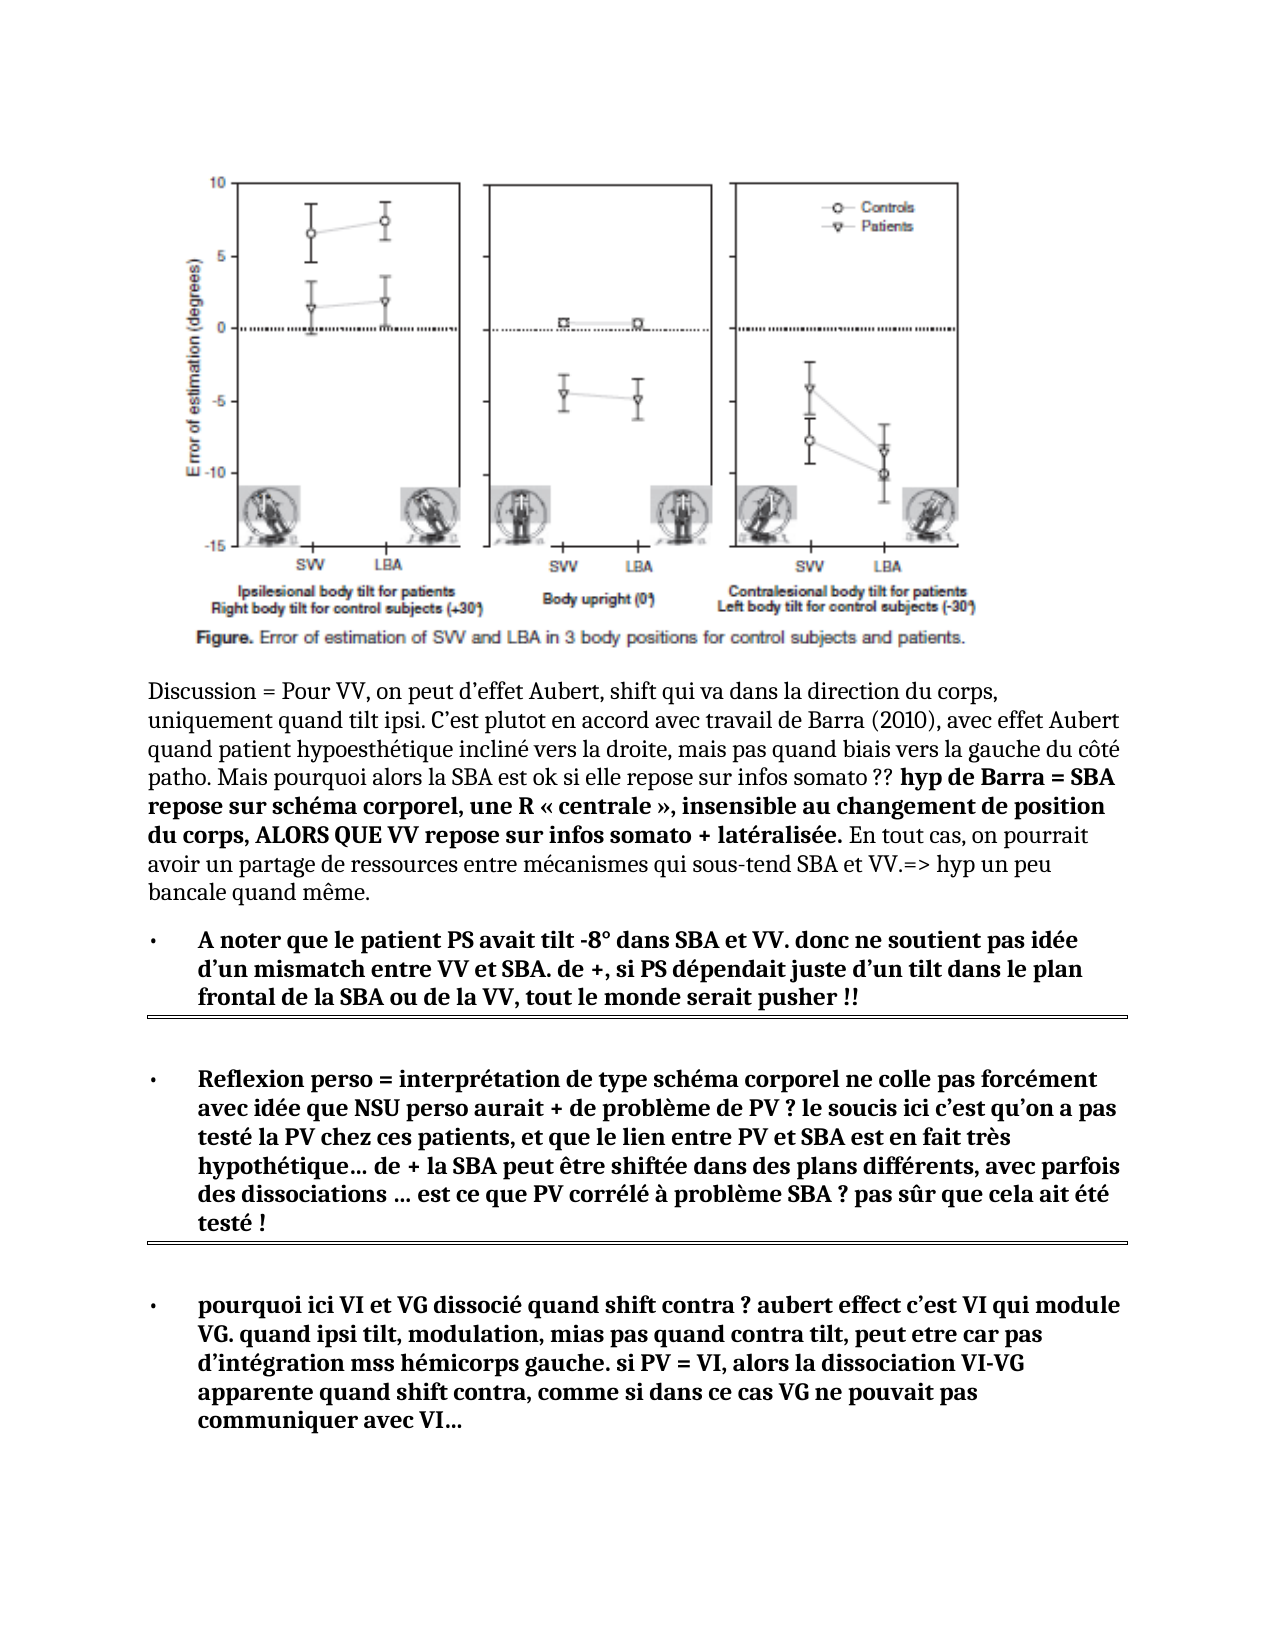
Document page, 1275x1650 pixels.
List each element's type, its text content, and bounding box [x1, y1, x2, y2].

list Reflexion perso = interprétation de type schéma corporel ne colle pas forcément avec idée que NSU perso aurait + de problème de PV ? le soucis ici c’est qu’on a pas testé la PV chez ces patients, et que le lien entre PV et SBA est en fait très hypothétique… de + la SBA peut être shiftée dans des plans différents, avec parfois des dissociations … est ce que PV corrélé à problème SBA ? pas sûr que cela ait été testé ! [148, 1065, 1127, 1238]
list A noter que le patient PS avait tilt -8° dans SBA et VV. donc ne soutient pas idée d’un mismatch entre VV et SBA. de +, si PS dépendait juste d’un tilt dans le plan frontal de la SBA ou de la VV, tout le monde serait pusher !! [148, 926, 1127, 1012]
text Discussion = Pour VV, on peut d’effet Aubert, shift qui va dans la direction du corps, uniquement quand tilt ipsi. C’est plutot en accord avec travail de Barra (2010), avec effet Aubert quand patient hypoesthétique incliné vers la droite, mais pas quand biais vers la gauche du côté patho. Mais pourquoi alors la SBA est ok si elle repose sur infos somato ?? hyp de Barra = SBA repose sur schéma corporel, une R « centrale », insensible au changement de position du corps, ALORS QUE VV repose sur infos somato + latéralisée. En tout cas, on pourrait avoir un partage de ressources entre mécanismes qui sous-tend SBA et VV.=> hyp un peu bancale quand même. [148, 677, 1127, 907]
list pourquoi ici VI et VG dissocié quand shift contra ? aubert effect c’est VI qui module VG. quand ipsi tilt, modulation, mias pas quand contra tilt, peut etre car pas d’intégration mss hémicorps gauche. si PV = VI, alors la dissociation VI-VG apparente quand shift contra, comme si dans ce cas VG ne pouvait pas communiquer avec VI… [148, 1291, 1127, 1435]
picture [147, 147, 1023, 659]
